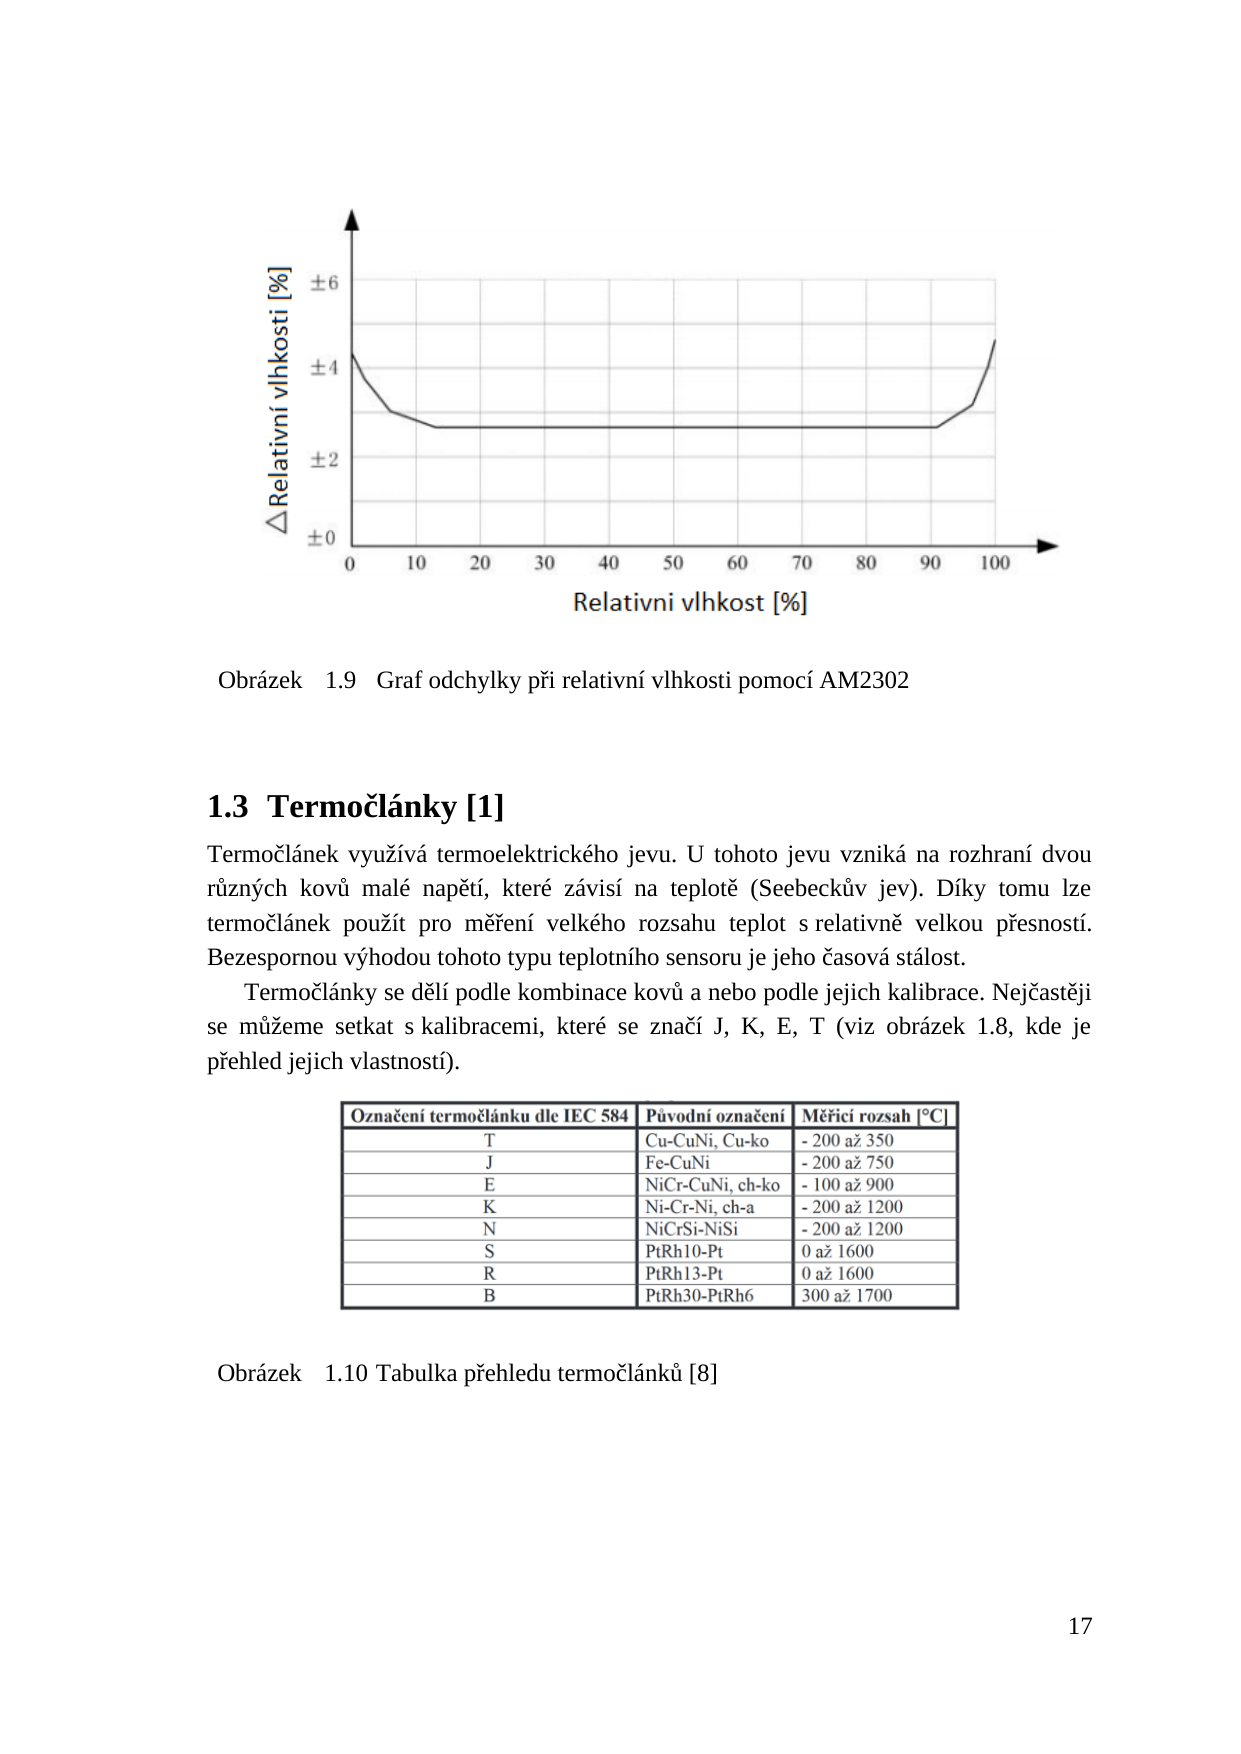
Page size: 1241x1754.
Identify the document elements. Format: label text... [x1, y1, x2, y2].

subtitle Termočlánky [1] [207, 787, 1092, 825]
picture [315, 1092, 984, 1325]
picture [218, 189, 1093, 632]
table_cell 1.9 Graf odchylky při relativní vlhkosti pomocí AM2302 [314, 653, 1092, 715]
table_cell 1.10 Tabulka přehledu termočlánků [8] [313, 1346, 1092, 1408]
table_cell [207, 177, 1092, 653]
table_cell Obrázek [207, 1346, 313, 1408]
table_cell Obrázek [207, 653, 314, 715]
table_header [207, 1080, 1092, 1346]
text Termočlánek využívá termoelektrického jevu. U tohoto jevu vzniká na rozhraní dvou různých kovů malé napětí, které závisí na teplotě (Seebeckův jev). Díky tomu lze termočlánek použít pro měření velkého rozsahu teplot s relativně velkou přesností. Bezespornou výhodou tohoto typu teplotního sensoru je jeho časová stálost. [207, 839, 1092, 971]
text Termočlánky se dělí podle kombinace kovů a nebo podle jejich kalibrace. Nejčastěji se můžeme setkat s kalibracemi, které se značí J, K, E, T (viz obrázek 1.8, kde je přehled jejich vlastností). [207, 977, 1092, 1074]
